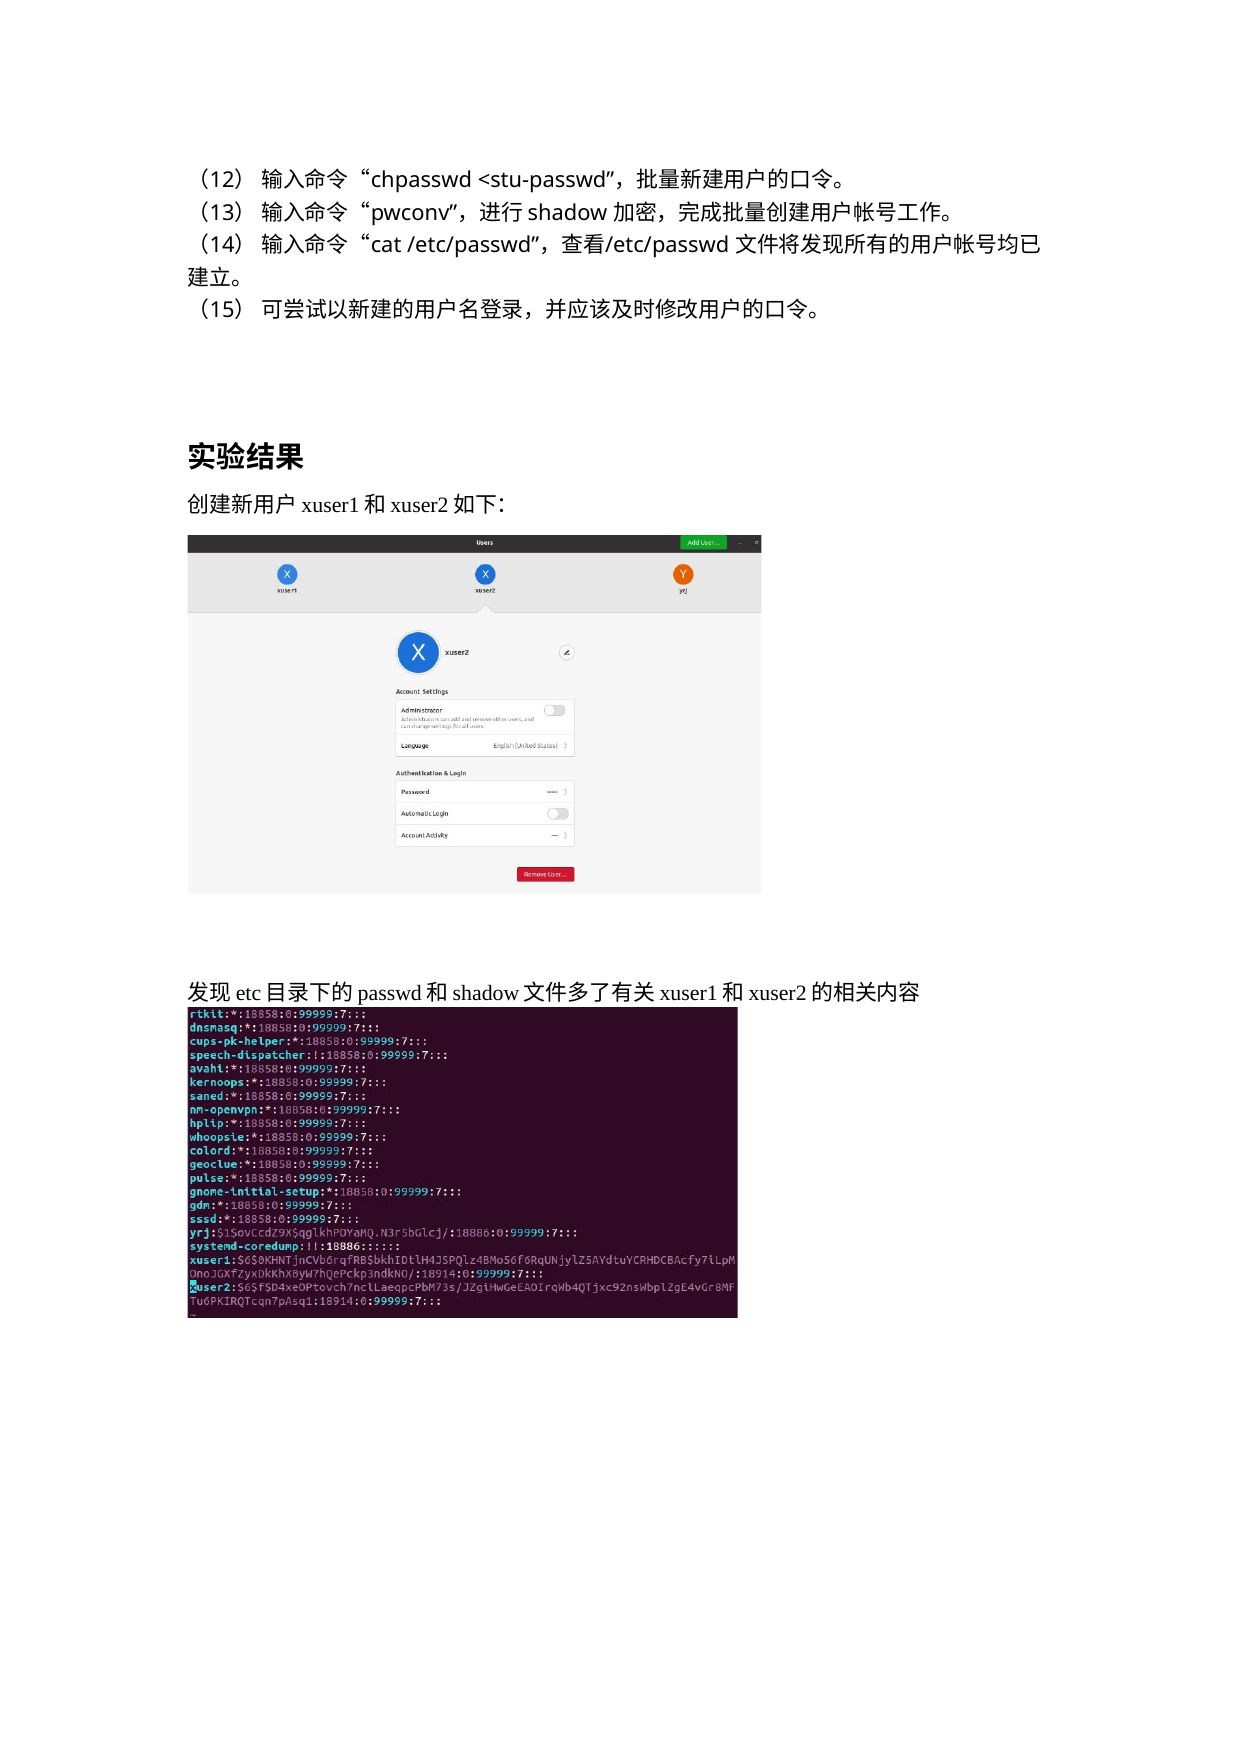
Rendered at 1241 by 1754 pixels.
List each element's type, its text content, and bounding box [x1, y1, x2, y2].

text 发现etc目录下的passwd和shadow文件多了有关xuser1和xuser2的相关内容 [187, 974, 1053, 1007]
text （14） 输入命令“cat /etc/passwd”，查看/etc/passwd 文件将发现所有的用户帐号均已建立。 [187, 227, 1053, 292]
text （13） 输入命令“pwconv”，进行 shadow 加密，完成批量创建用户帐号工作。 [187, 194, 1053, 227]
text （15） 可尝试以新建的用户名登录，并应该及时修改用户的口令。 [187, 292, 1053, 324]
text 实验结果 [187, 422, 1053, 487]
picture [187, 1007, 738, 1318]
text 创建新用户xuser1和xuser2如下： [187, 487, 1053, 519]
picture [187, 535, 762, 894]
text （12） 输入命令“chpasswd <stu-passwd”，批量新建用户的口令。 [187, 162, 1053, 194]
